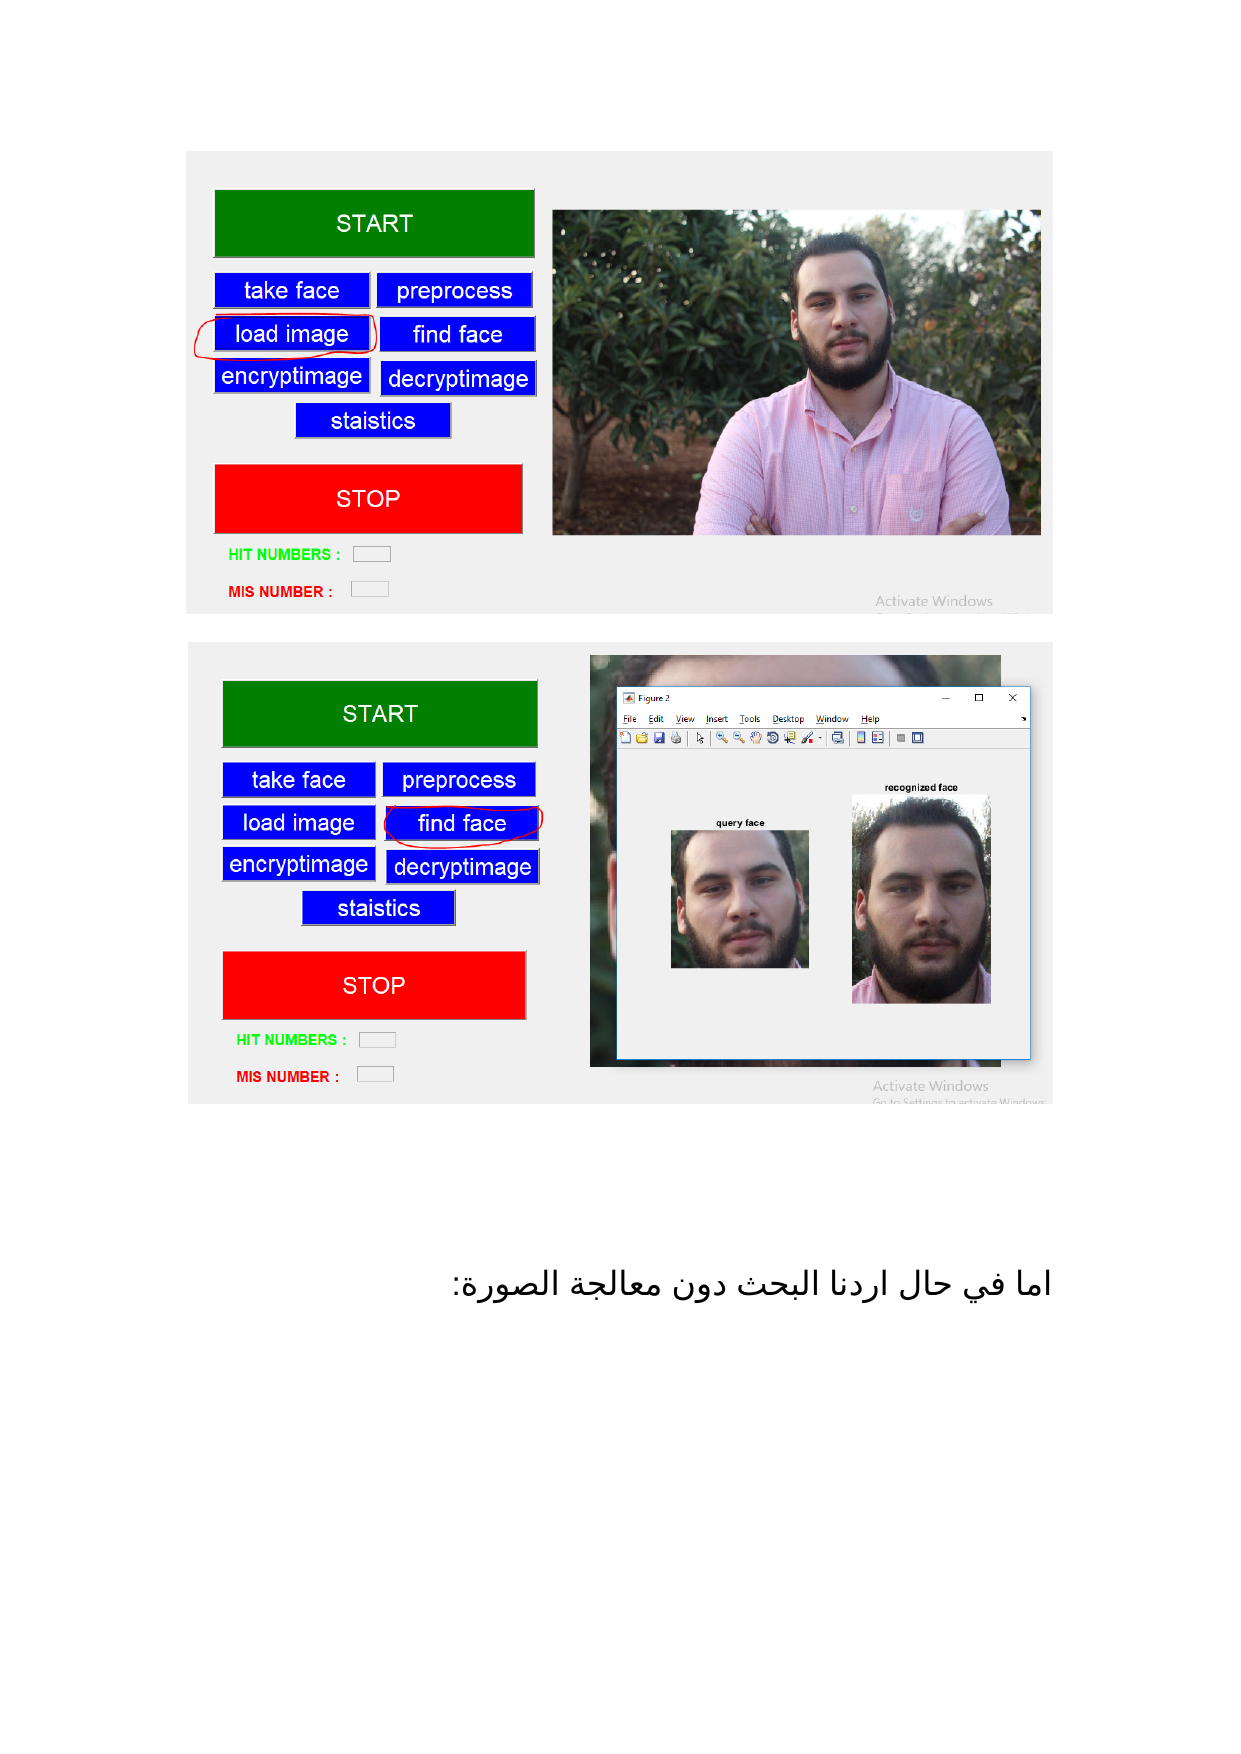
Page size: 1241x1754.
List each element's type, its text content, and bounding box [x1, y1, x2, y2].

picture [188, 639, 1053, 1104]
text اما في حال اردنا البحث دون معالجة الصورة: [187, 1263, 1053, 1302]
picture [186, 149, 1053, 614]
